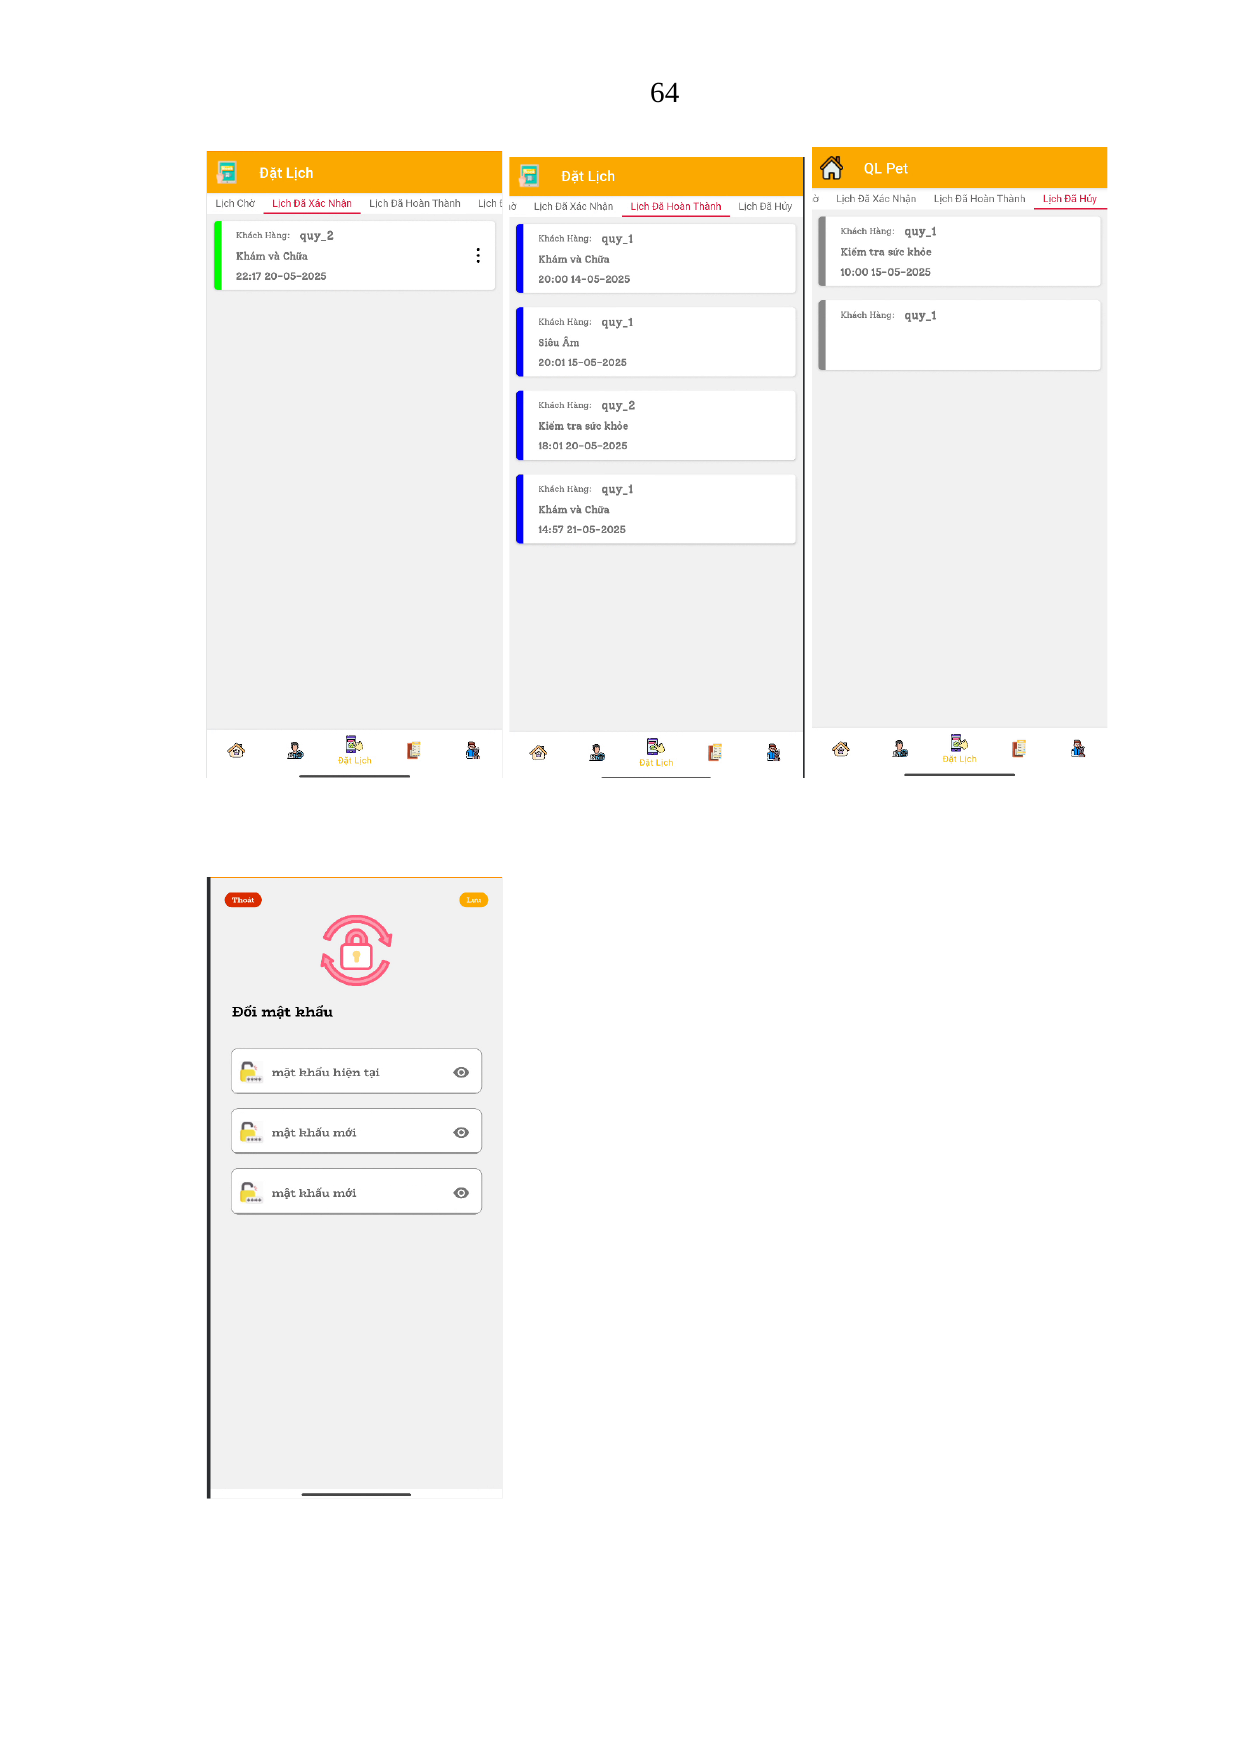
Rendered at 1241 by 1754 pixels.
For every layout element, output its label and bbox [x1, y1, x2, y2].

picture [206, 877, 503, 1499]
picture [509, 157, 805, 778]
picture [812, 147, 1108, 778]
picture [206, 151, 503, 778]
